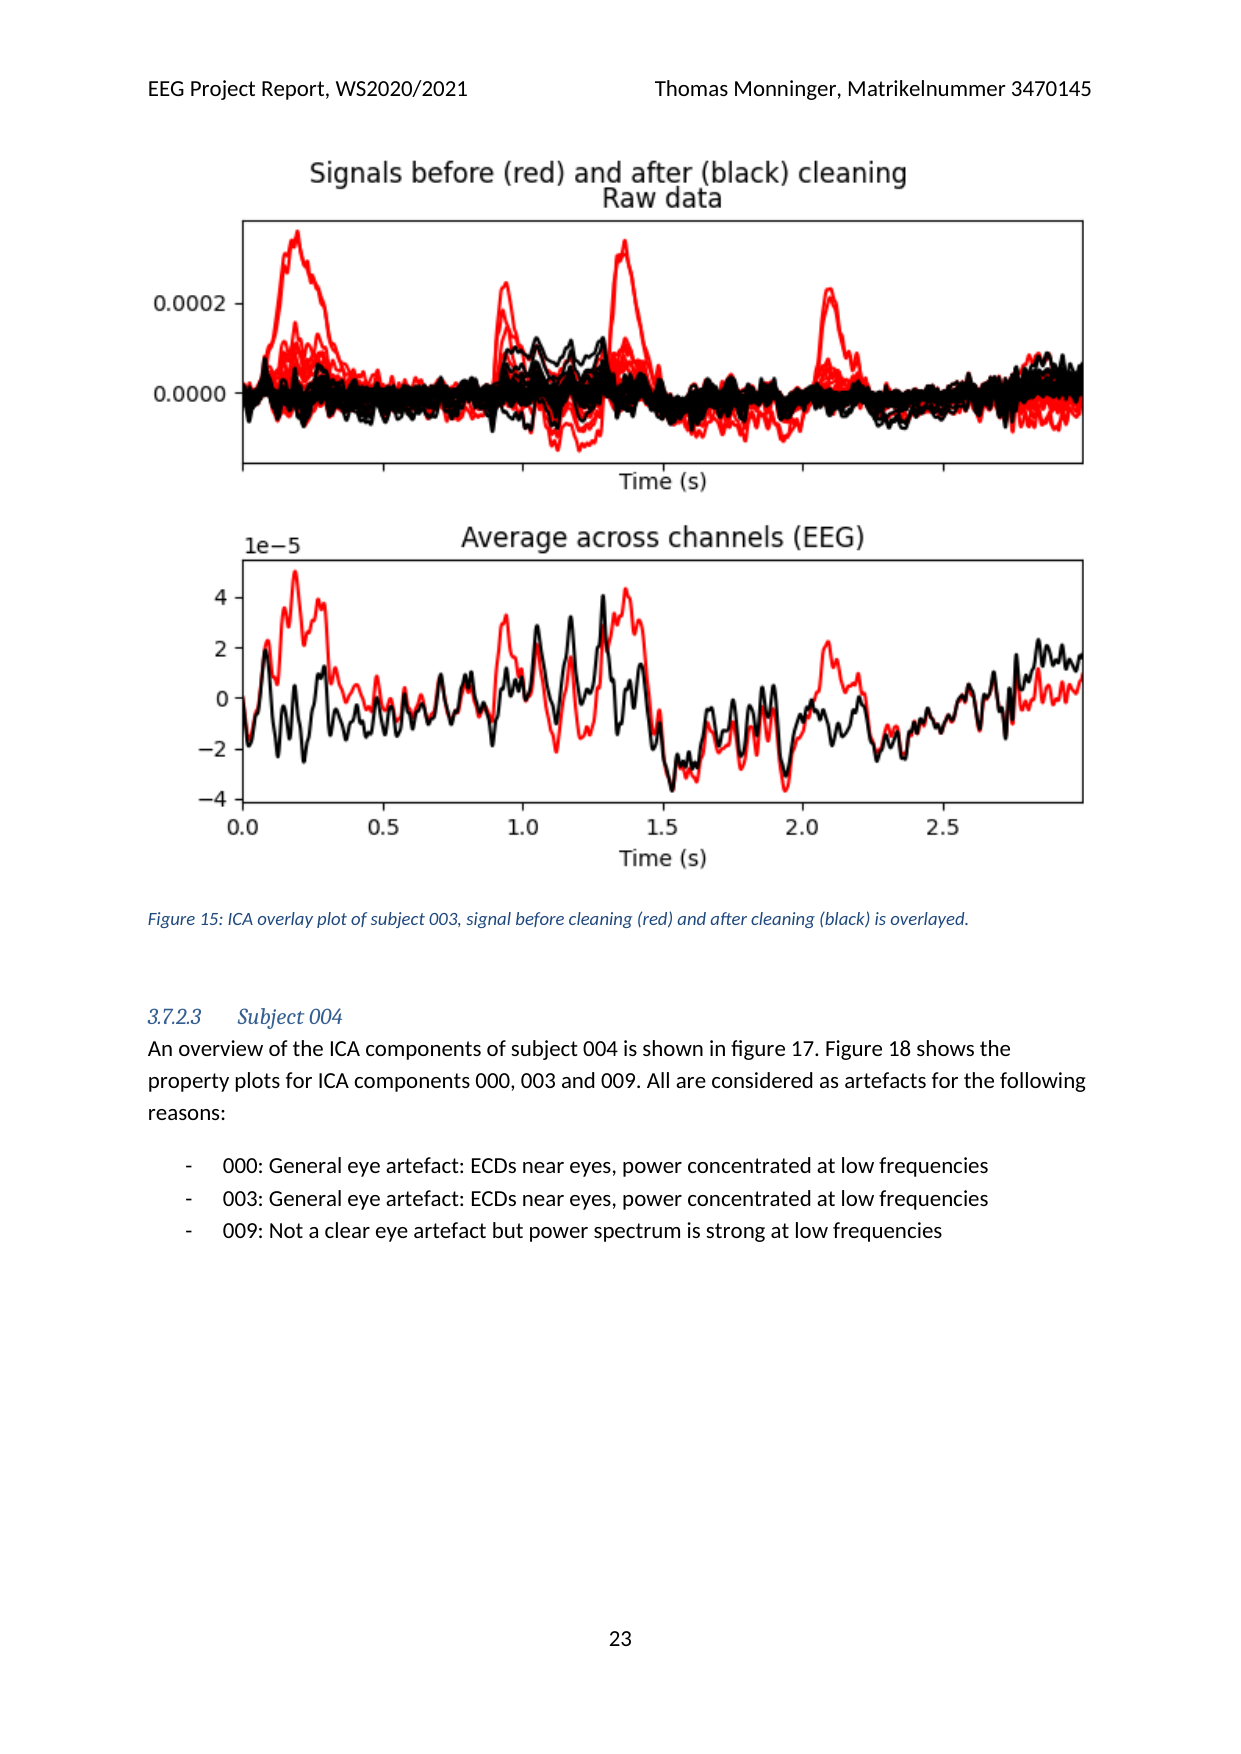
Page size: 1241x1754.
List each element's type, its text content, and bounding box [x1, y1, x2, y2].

text Figure 15: ICA overlay plot of subject 003, signal before cleaning (red) and after cleaning (black) is overlayed. [148, 907, 1093, 930]
subtitle Subject 004 [148, 1004, 1093, 1030]
list 009: Not a clear eye artefact but power spectrum is strong at low frequencies [185, 1216, 1093, 1244]
list 003: General eye artefact: ECDs near eyes, power concentrated at low frequencies [185, 1184, 1093, 1212]
text An overview of the ICA components of subject 004 is shown in figure 17. Figure 18 shows the property plots for ICA components 000, 003 and 009. All are considered as artefacts for the following reasons: [148, 1034, 1093, 1126]
list 000: General eye artefact: ECDs near eyes, power concentrated at low frequencies [185, 1151, 1093, 1179]
